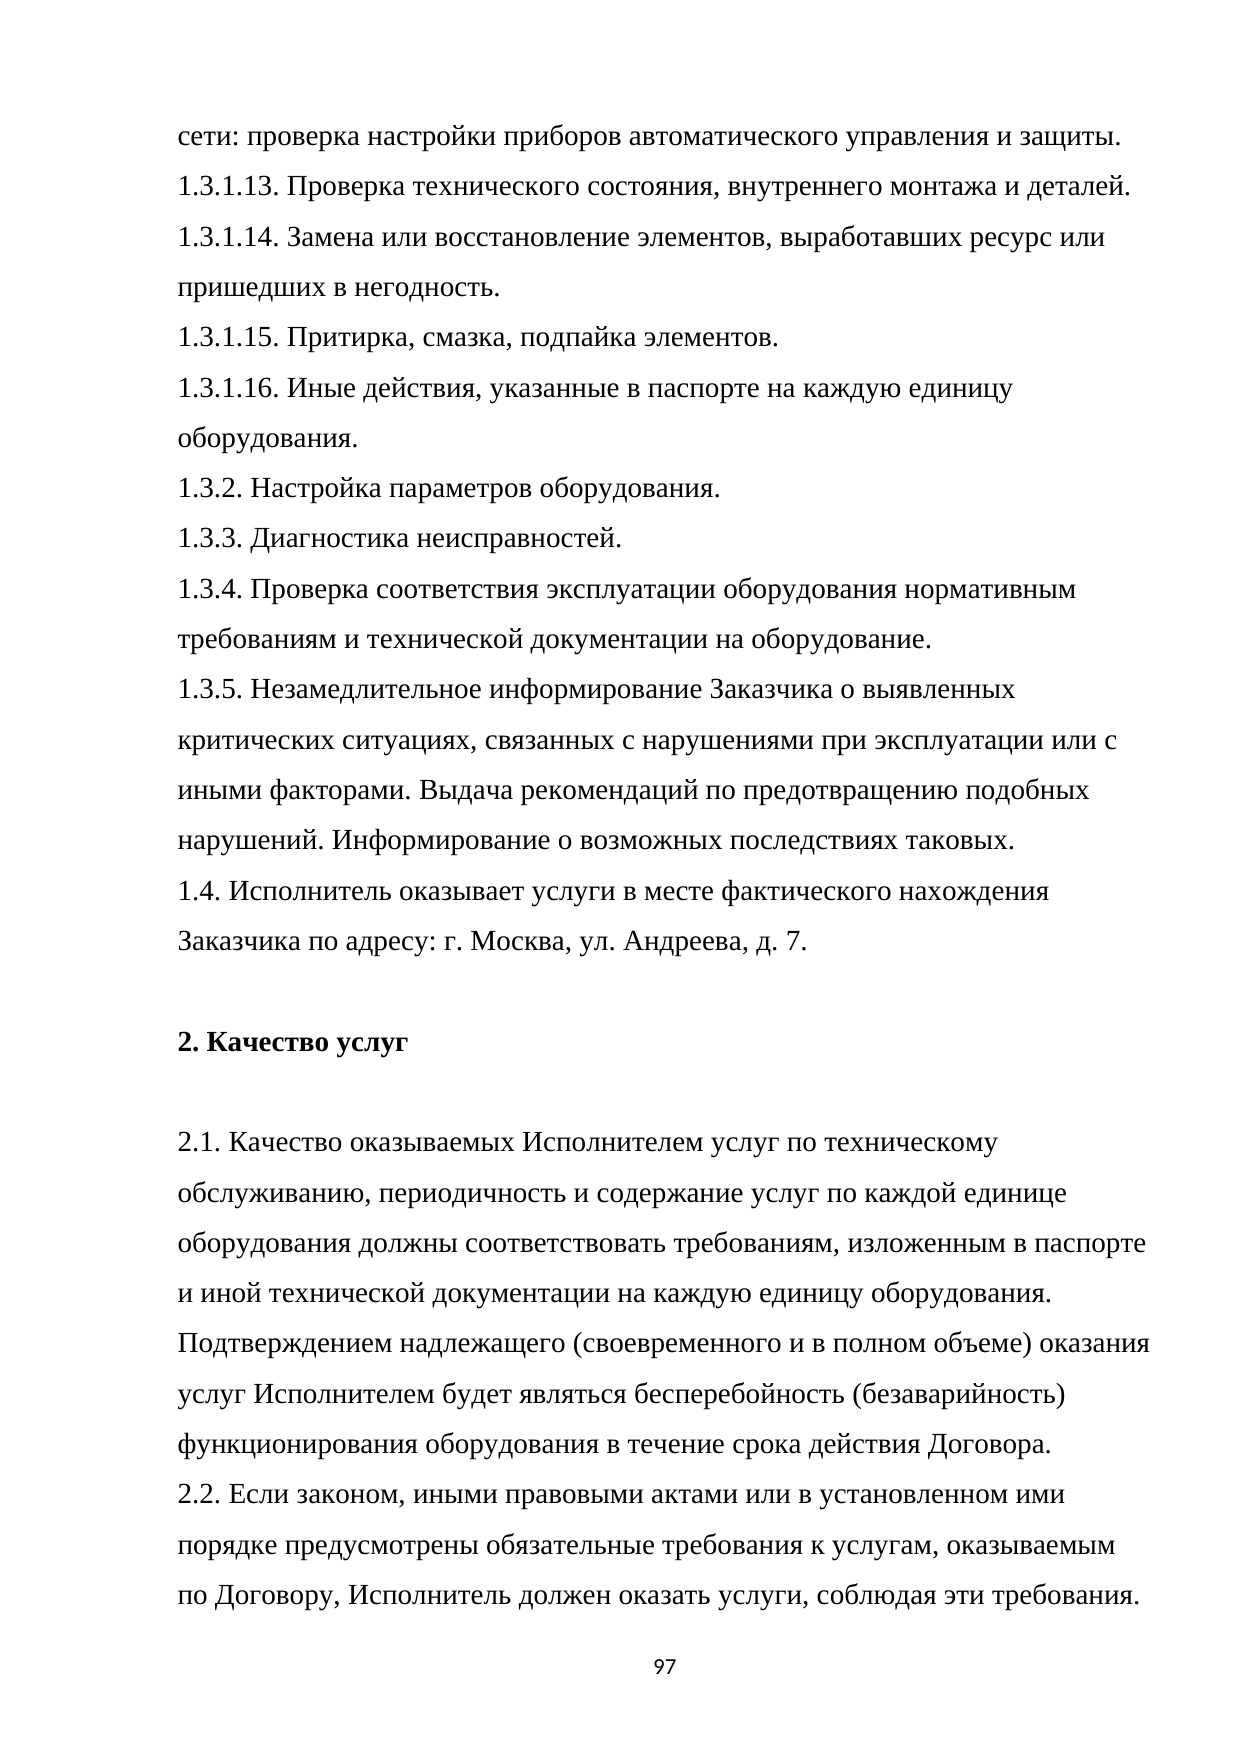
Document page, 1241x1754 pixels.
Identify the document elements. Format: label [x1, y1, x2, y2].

text [177, 118, 1152, 1611]
